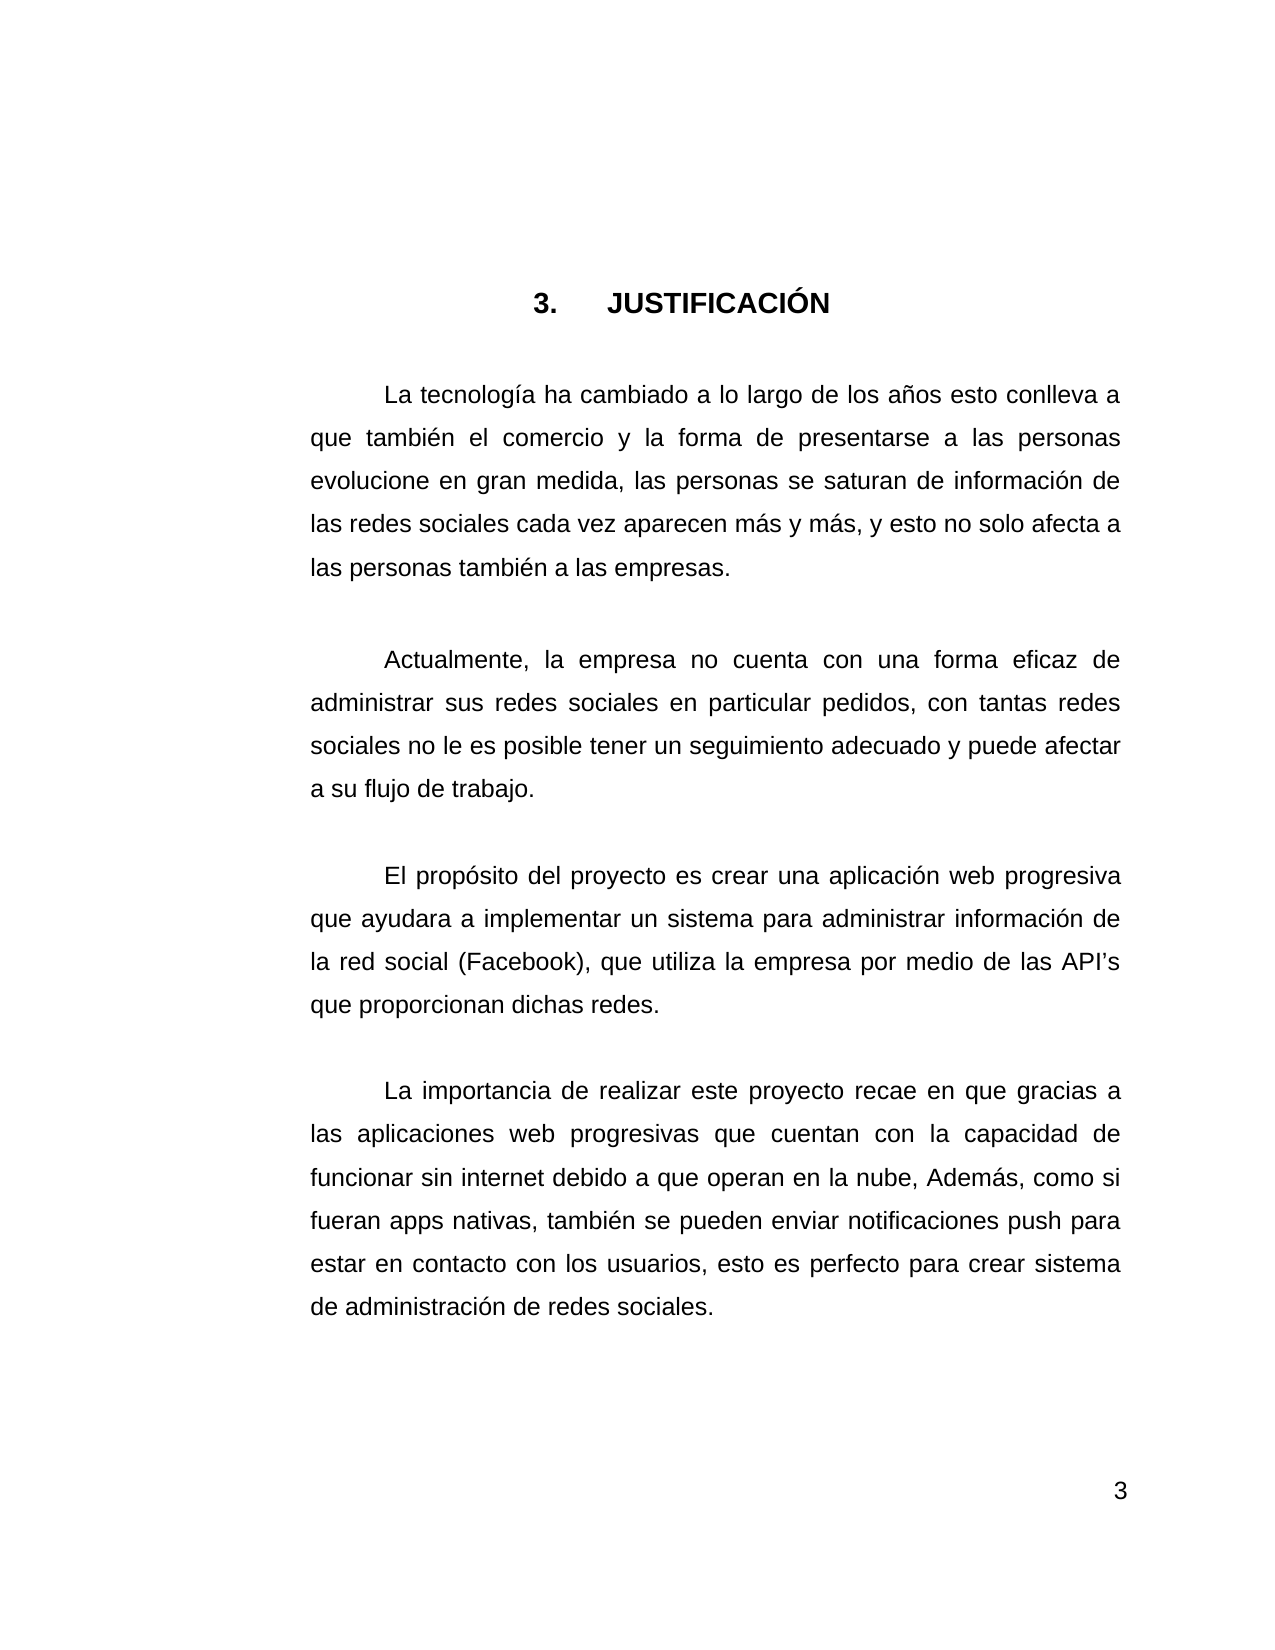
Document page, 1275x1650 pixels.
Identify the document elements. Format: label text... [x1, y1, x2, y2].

text La importancia de realizar este proyecto recae en que gracias a las aplicaciones web progresivas que cuentan con la capacidad de funcionar sin internet debido a que operan en la nube, Además, como si fueran apps nativas, también se pueden enviar notificaciones push para estar en contacto con los usuarios, esto es perfecto para crear sistema de administración de redes sociales. [310, 1076, 1122, 1321]
text El propósito del proyecto es crear una aplicación web progresiva que ayudara a implementar un sistema para administrar información de la red social (Facebook), que utiliza la empresa por medio de las API’s que proporcionan dichas redes. [310, 861, 1122, 1019]
text Actualmente, la empresa no cuenta con una forma eficaz de administrar sus redes sociales en particular pedidos, con tantas redes sociales no le es posible tener un seguimiento adecuado y puede afectar a su flujo de trabajo. [310, 645, 1122, 803]
text Justificación [236, 287, 1127, 320]
text La tecnología ha cambiado a lo largo de los años esto conlleva a que también el comercio y la forma de presentarse a las personas evolucione en gran medida, las personas se saturan de información de las redes sociales cada vez aparecen más y más, y esto no solo afecta a las personas también a las empresas. [310, 380, 1122, 581]
